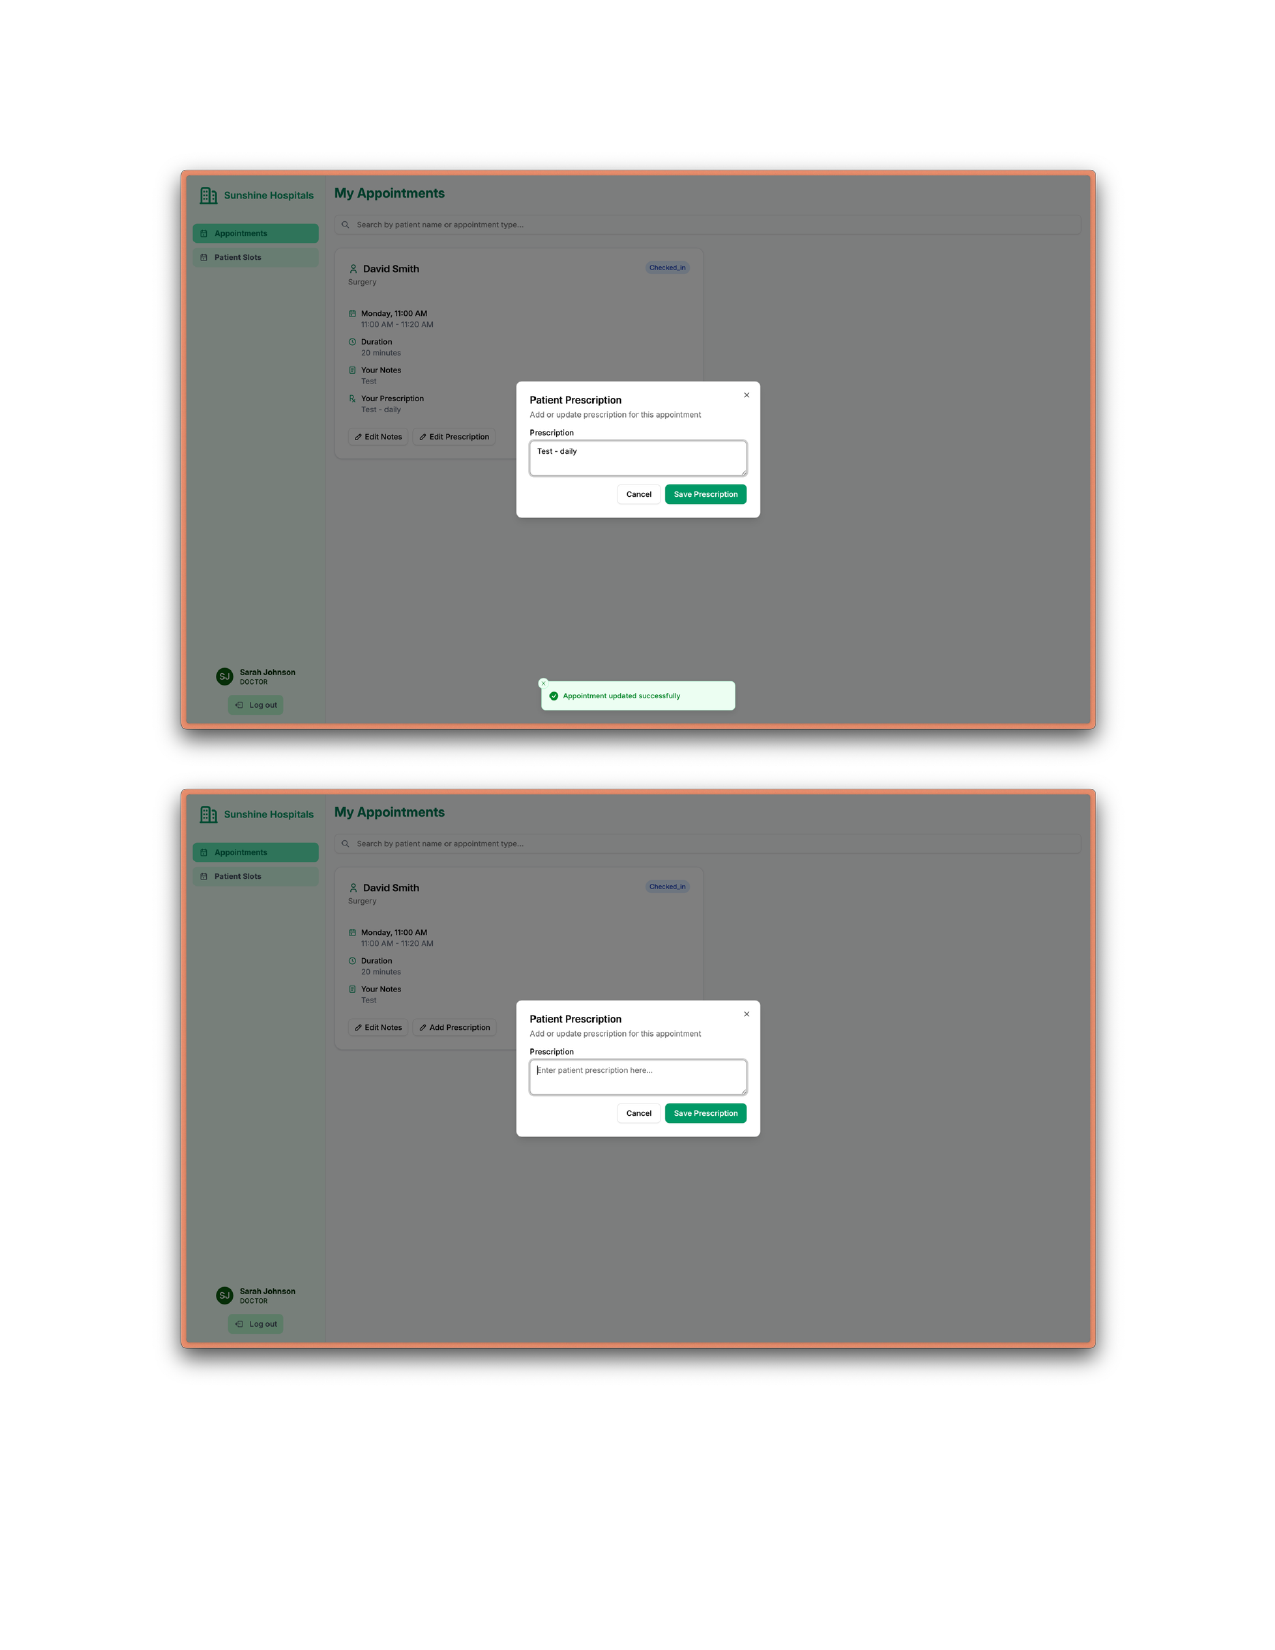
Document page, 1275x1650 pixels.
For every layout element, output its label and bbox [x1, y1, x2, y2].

picture [150, 150, 1125, 1388]
